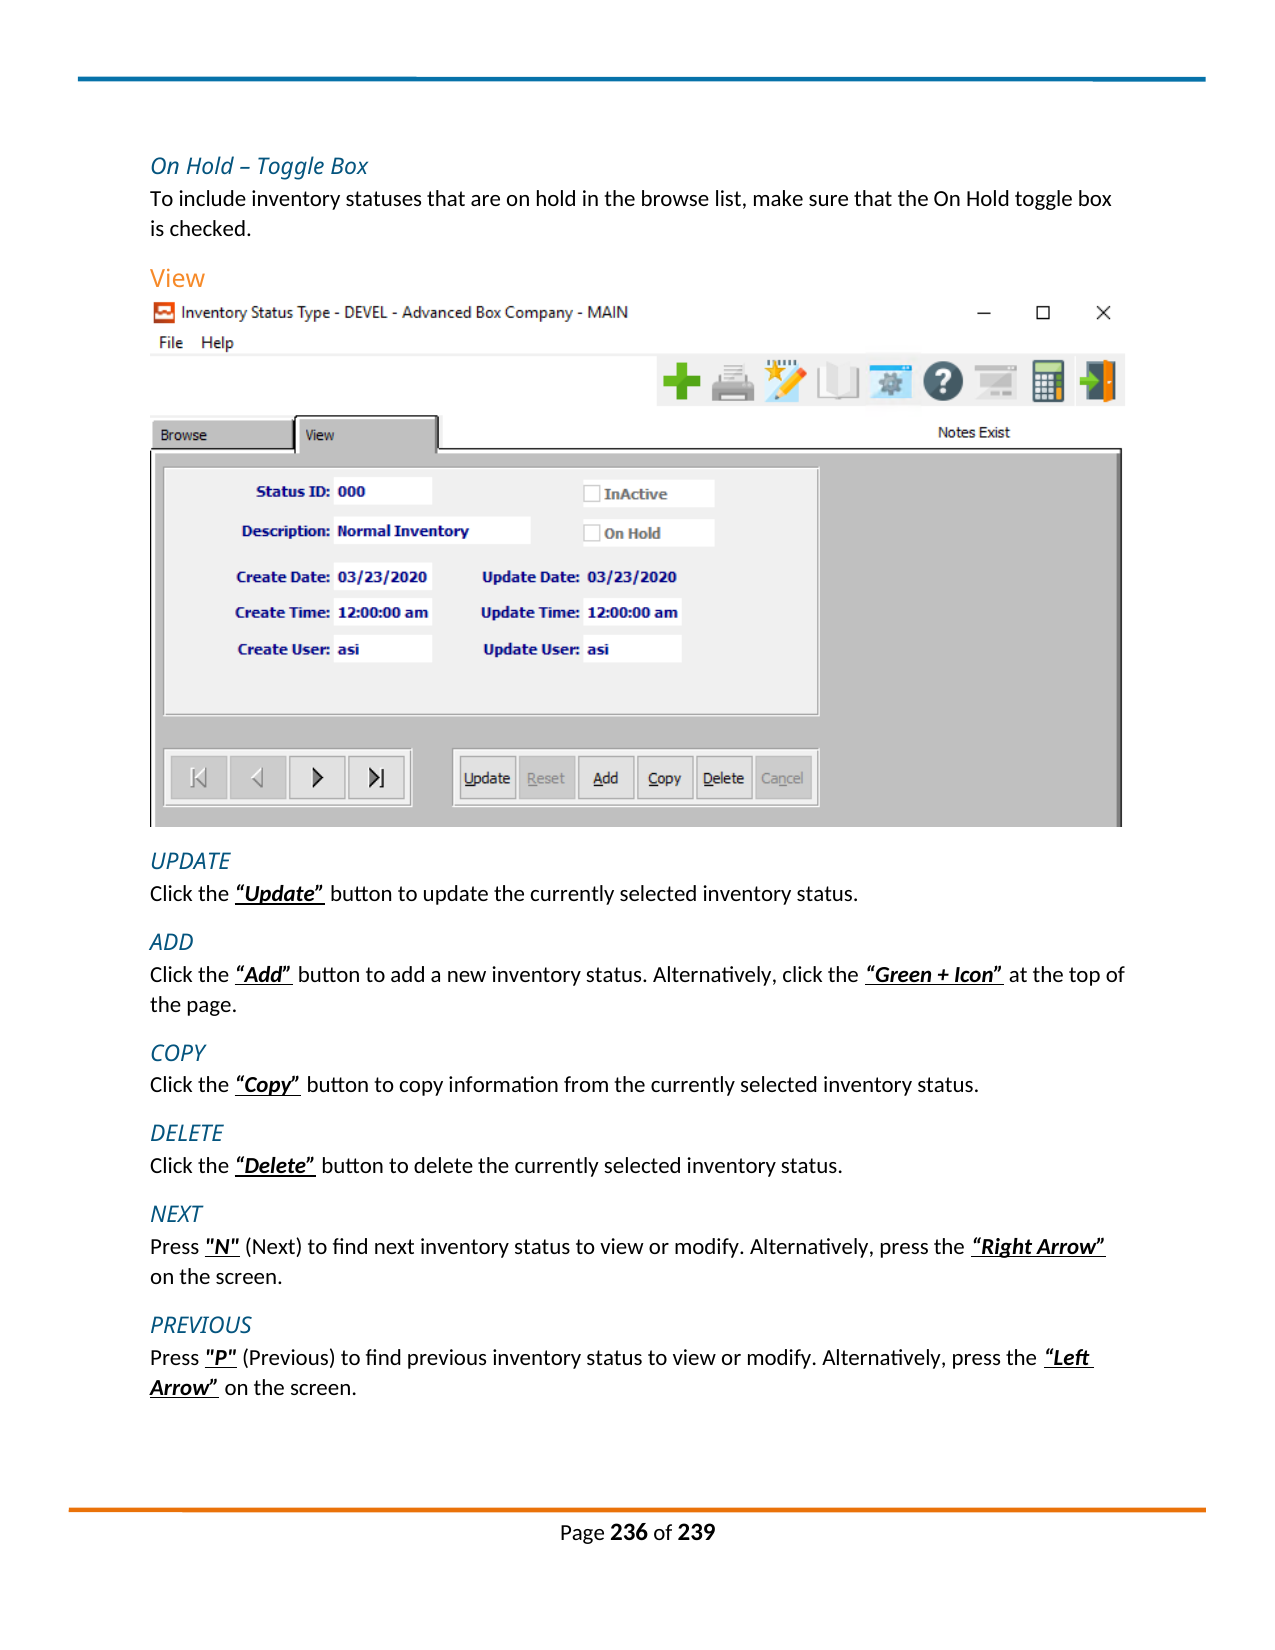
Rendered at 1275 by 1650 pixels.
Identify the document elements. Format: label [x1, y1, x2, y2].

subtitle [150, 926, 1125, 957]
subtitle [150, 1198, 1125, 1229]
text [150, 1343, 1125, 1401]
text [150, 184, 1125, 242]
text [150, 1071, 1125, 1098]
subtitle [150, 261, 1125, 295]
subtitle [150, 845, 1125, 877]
picture [150, 297, 1125, 827]
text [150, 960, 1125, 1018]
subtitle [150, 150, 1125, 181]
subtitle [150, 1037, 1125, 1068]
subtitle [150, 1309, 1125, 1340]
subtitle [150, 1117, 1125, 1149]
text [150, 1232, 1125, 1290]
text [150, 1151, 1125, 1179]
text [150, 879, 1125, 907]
